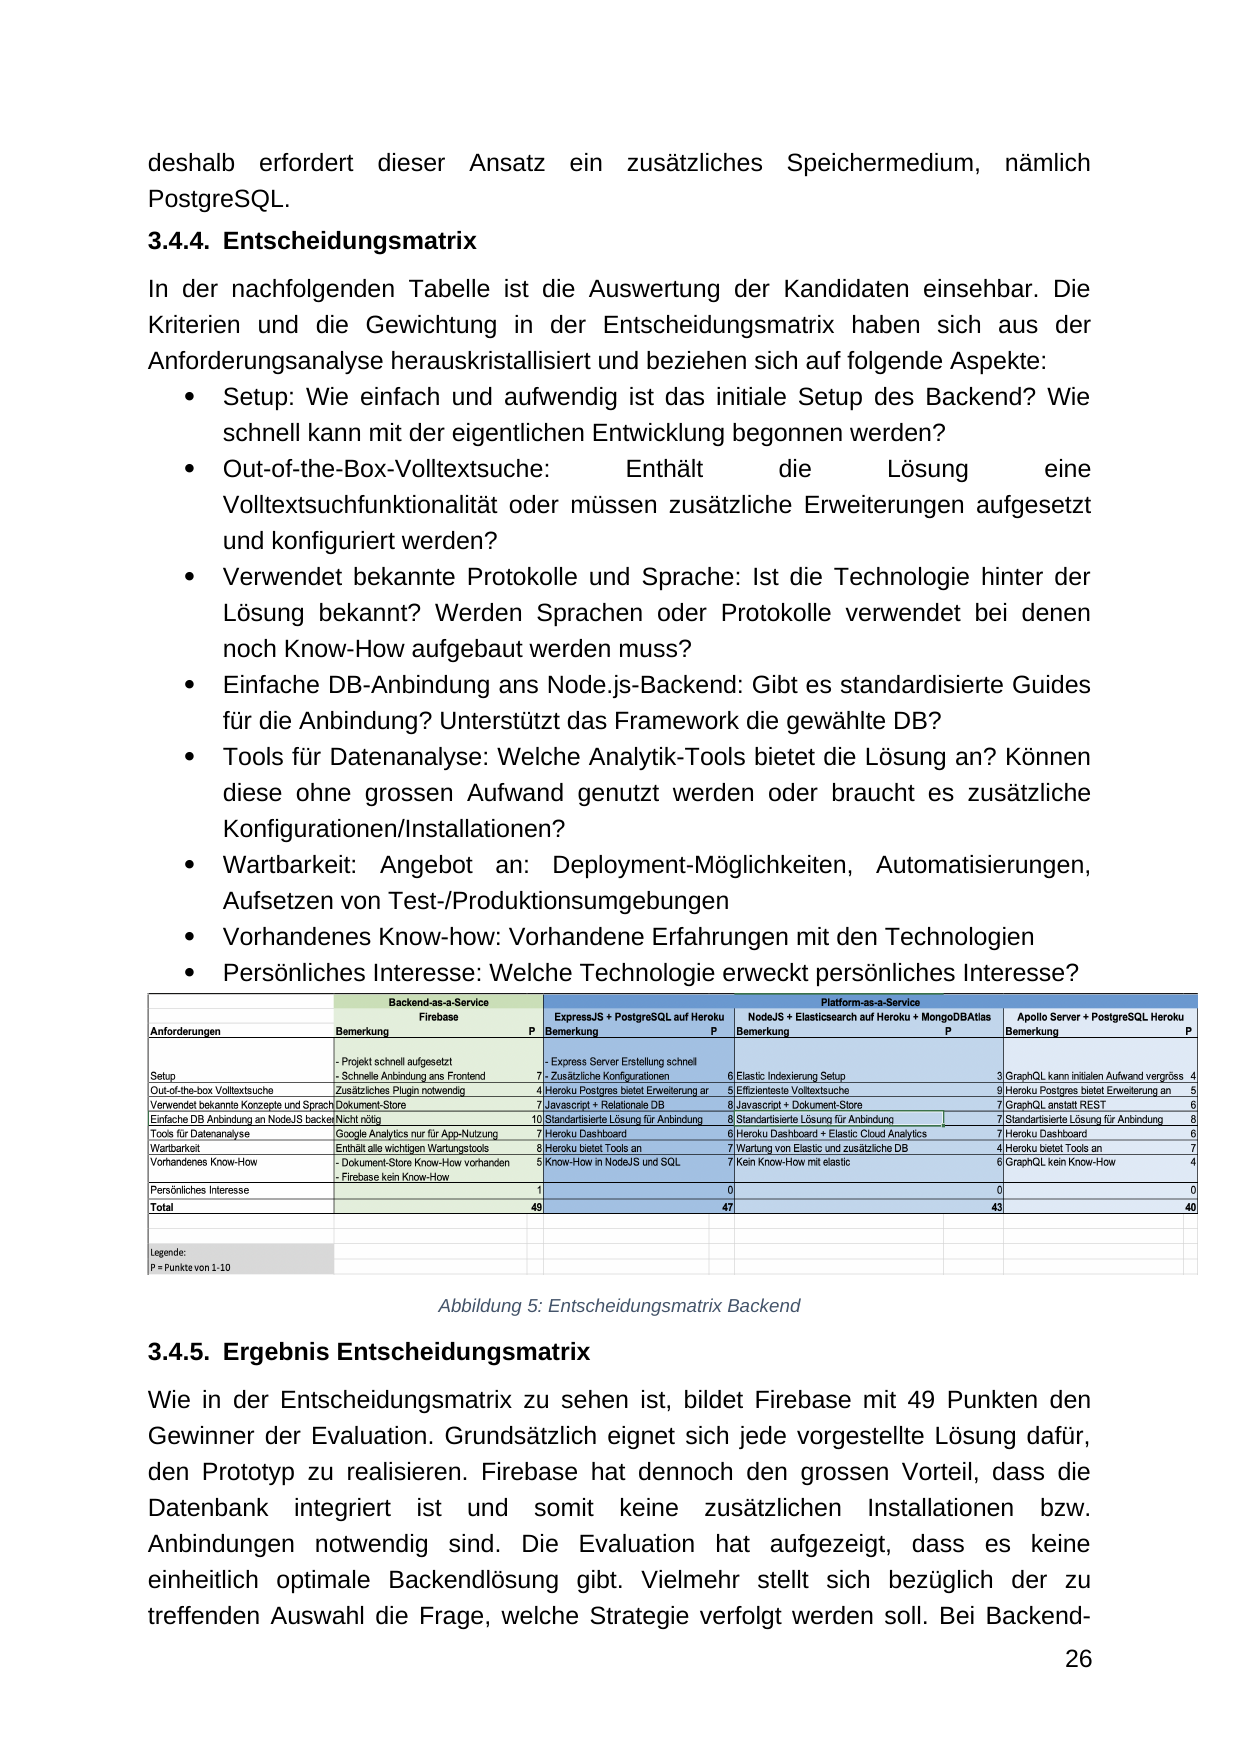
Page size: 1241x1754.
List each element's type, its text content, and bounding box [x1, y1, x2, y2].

picture [147, 993, 1198, 1275]
list Einfache DB-Anbindung ans Node.js-Backend: Gibt es standardisierte Guides für die Anbindung? Unterstützt das Framework die gewählte DB? [185, 670, 1092, 735]
list Wartbarkeit: Angebot an: Deployment-Möglichkeiten, Automatisierungen, Aufsetzen von Test-/Produktionsumgebungen [185, 850, 1092, 914]
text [148, 148, 1092, 212]
list Setup: Wie einfach und aufwendig ist das initiale Setup des Backend? Wie schnell kann mit der eigentlichen Entwicklung begonnen werden? [185, 382, 1092, 447]
text In der nachfolgenden Tabelle ist die Auswertung der Kandidaten einsehbar. Die Kriterien und die Gewichtung in der Entscheidungsmatrix haben sich aus der Anforderungsanalyse herauskristallisiert und beziehen sich auf folgende Aspekte: [148, 274, 1092, 375]
list Out-of-the-Box-Volltextsuche: Enthält die Lösung eine Volltextsuchfunktionalität oder müssen zusätzliche Erweiterungen aufgesetzt und konfiguriert werden? [185, 454, 1092, 555]
list Persönliches Interesse: Welche Technologie erweckt persönliches Interesse? [185, 958, 1092, 987]
list Vorhandenes Know-how: Vorhandene Erfahrungen mit den Technologien [185, 922, 1092, 951]
subtitle Entscheidungsmatrix [148, 226, 1092, 254]
list Verwendet bekannte Protokolle und Sprache: Ist die Technologie hinter der Lösung bekannt? Werden Sprachen oder Protokolle verwendet bei denen noch Know-How aufgebaut werden muss? [185, 562, 1092, 663]
list Tools für Datenanalyse: Welche Analytik-Tools bietet die Lösung an? Können diese ohne grossen Aufwand genutzt werden oder braucht es zusätzliche Konfigurationen/Installationen? [185, 742, 1092, 843]
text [148, 1385, 1092, 1630]
subtitle Ergebnis Entscheidungsmatrix [148, 1337, 1092, 1366]
